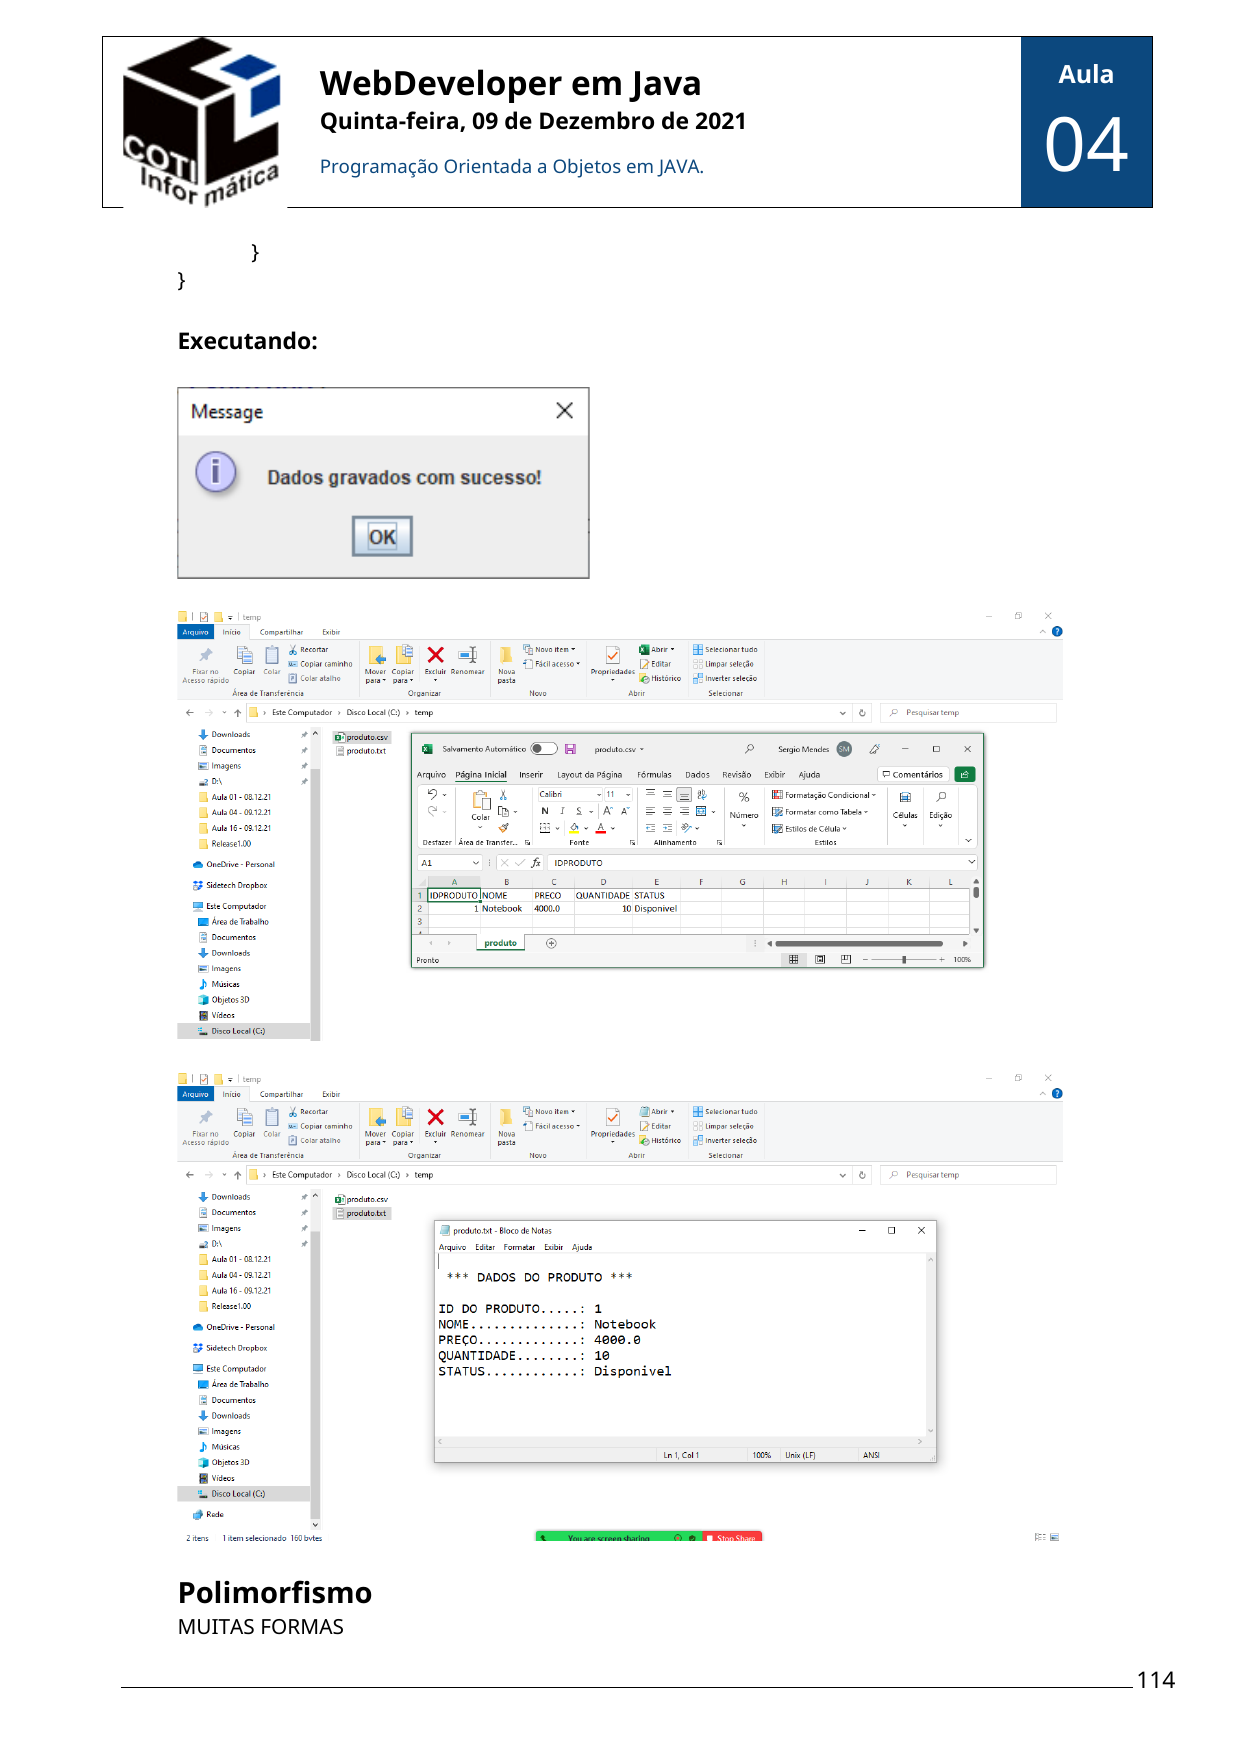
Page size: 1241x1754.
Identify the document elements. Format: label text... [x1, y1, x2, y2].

text Executando: [177, 325, 1063, 356]
text } [177, 237, 1063, 266]
text MUITAS FORMAS [177, 1612, 1063, 1640]
text } [177, 266, 1063, 294]
text Polimorfismo [177, 1572, 1063, 1612]
picture [177, 1072, 1063, 1541]
picture [177, 609, 1063, 1041]
picture [177, 387, 590, 579]
